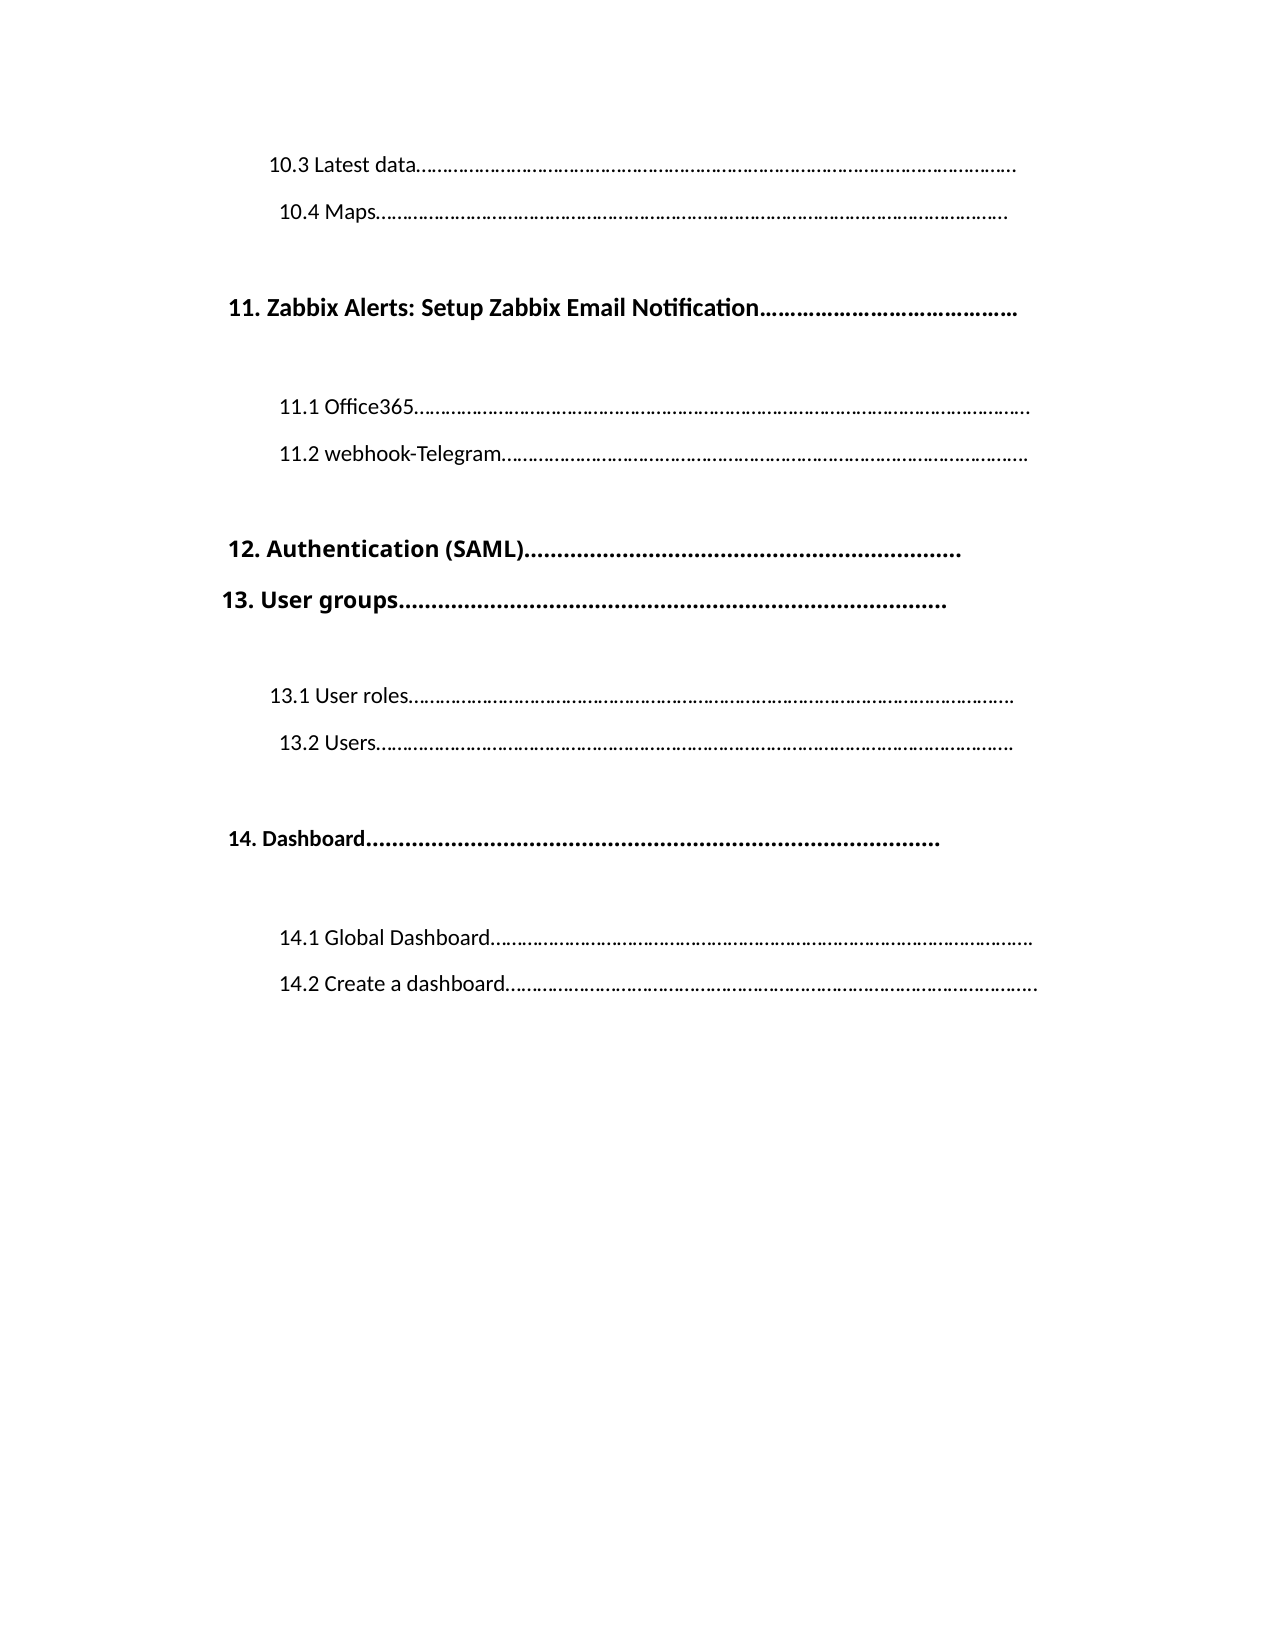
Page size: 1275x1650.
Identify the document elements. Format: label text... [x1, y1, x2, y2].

text 11.2 webhook-Telegram………………………………………………………………………………………. [150, 439, 1125, 467]
text 11. Zabbix Alerts: Setup Zabbix Email Notification…………………………………… [150, 291, 1125, 322]
text 11.1 Office365……………………………………………………………………………………………………… [150, 392, 1125, 421]
text 13.1 User roles……………………………………………………………………………………………………. [150, 681, 1125, 709]
text 14.1 Global Dashboard…………………………………………………………………………………………. [150, 923, 1125, 951]
text 10.3 Latest data…………………………………………………………………………………………………… [150, 150, 1125, 178]
text 14.2 Create a dashboard……………………………………………………………………………………….. [150, 969, 1125, 997]
text 13. User groups………………………………………………………………………... [150, 583, 1125, 615]
text 10.4 Maps………………………………………………………………………………………………………… [150, 197, 1125, 225]
text 12. Authentication (SAML)…………………………………………………………. [150, 533, 1125, 564]
text 14. Dashboard……………………………………………………………………………. [150, 822, 1125, 853]
text 13.2 Users…………………………………………………………………………………………………………. [150, 728, 1125, 756]
